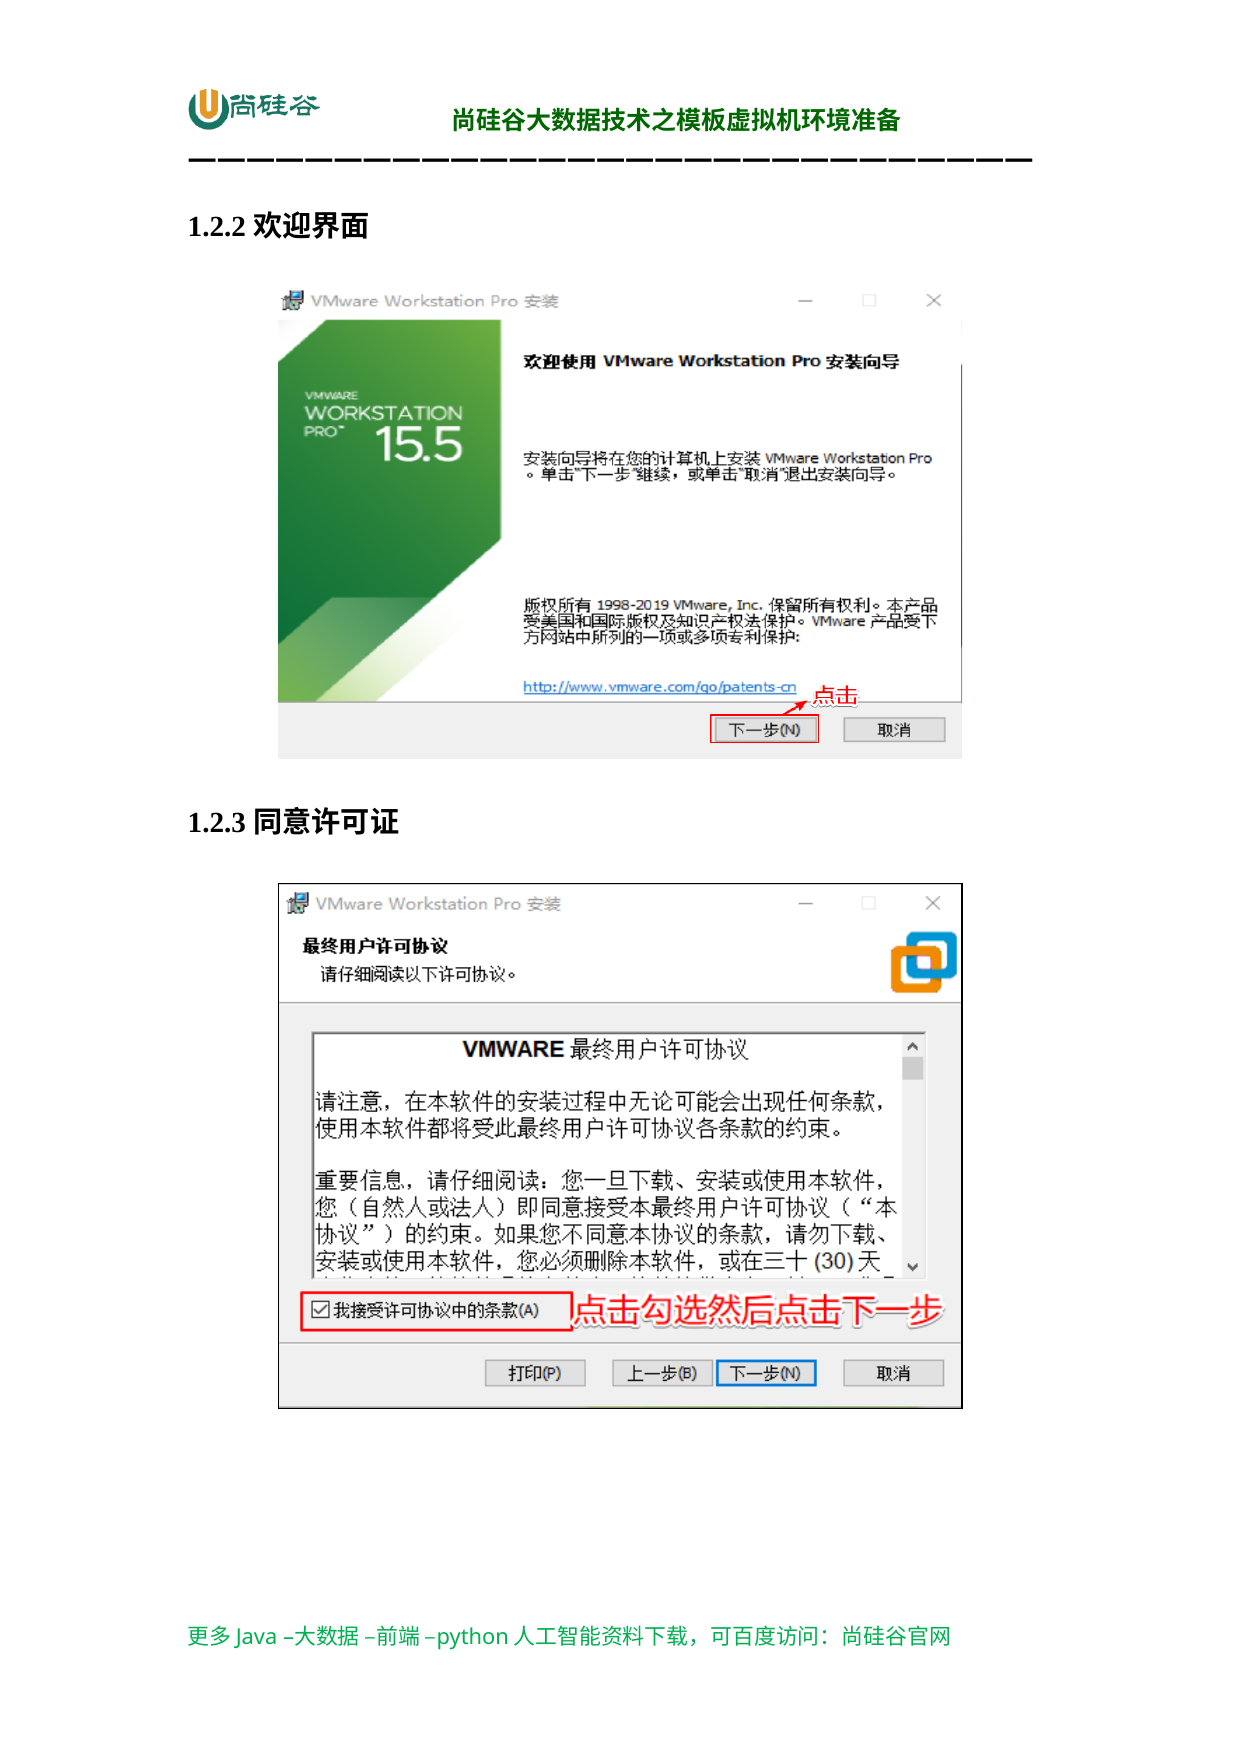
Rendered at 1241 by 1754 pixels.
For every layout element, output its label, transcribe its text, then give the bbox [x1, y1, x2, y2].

picture [278, 287, 963, 759]
picture [187, 88, 320, 130]
subtitle 1.2.2 欢迎界面 [187, 192, 1053, 257]
subtitle 1.2.3 同意许可证 [187, 787, 1053, 852]
picture [279, 884, 961, 1408]
